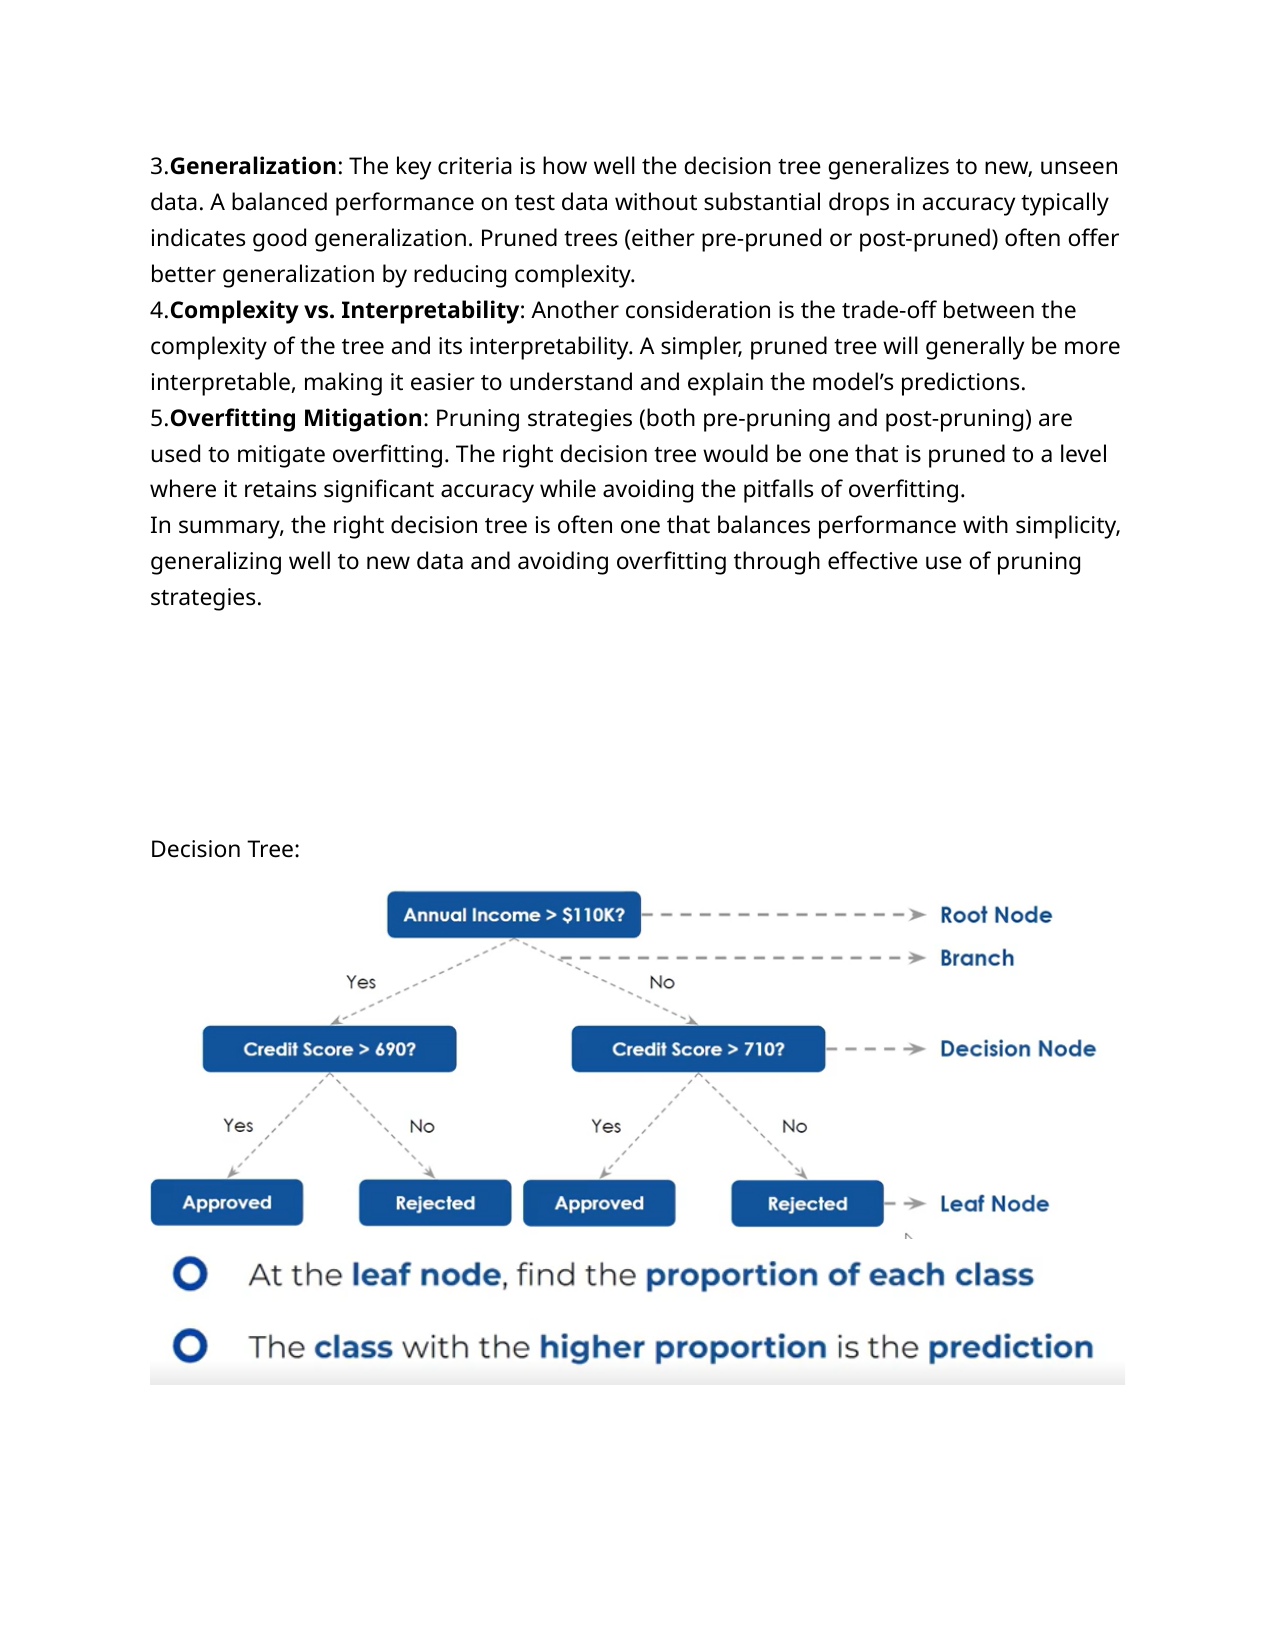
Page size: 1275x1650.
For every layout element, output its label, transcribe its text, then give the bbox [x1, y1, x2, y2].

picture [150, 868, 1125, 1239]
text 5.Overfitting Mitigation: Pruning strategies (both pre-pruning and post-pruning) are used to mitigate overfitting. The right decision tree would be one that is pruned to a level where it retains significant accuracy while avoiding the pitfalls of overfitting. [150, 402, 1125, 505]
text 4.Complexity vs. Interpretability: Another consideration is the trade-off between the complexity of the tree and its interpretability. A simpler, pruned tree will generally be more interpretable, making it easier to understand and explain the model’s predictions. [150, 294, 1125, 397]
text Decision Tree: [150, 833, 1125, 864]
text 3.Generalization: The key criteria is how well the decision tree generalizes to new, unseen data. A balanced performance on test data without substantial drops in accuracy typically indicates good generalization. Pruned trees (either pre-pruned or post-pruned) often offer better generalization by reducing complexity. [150, 150, 1125, 289]
picture [150, 1243, 1125, 1385]
text In summary, the right decision tree is often one that balances performance with simplicity, generalizing well to new data and avoiding overfitting through effective use of pruning strategies. [150, 509, 1125, 612]
